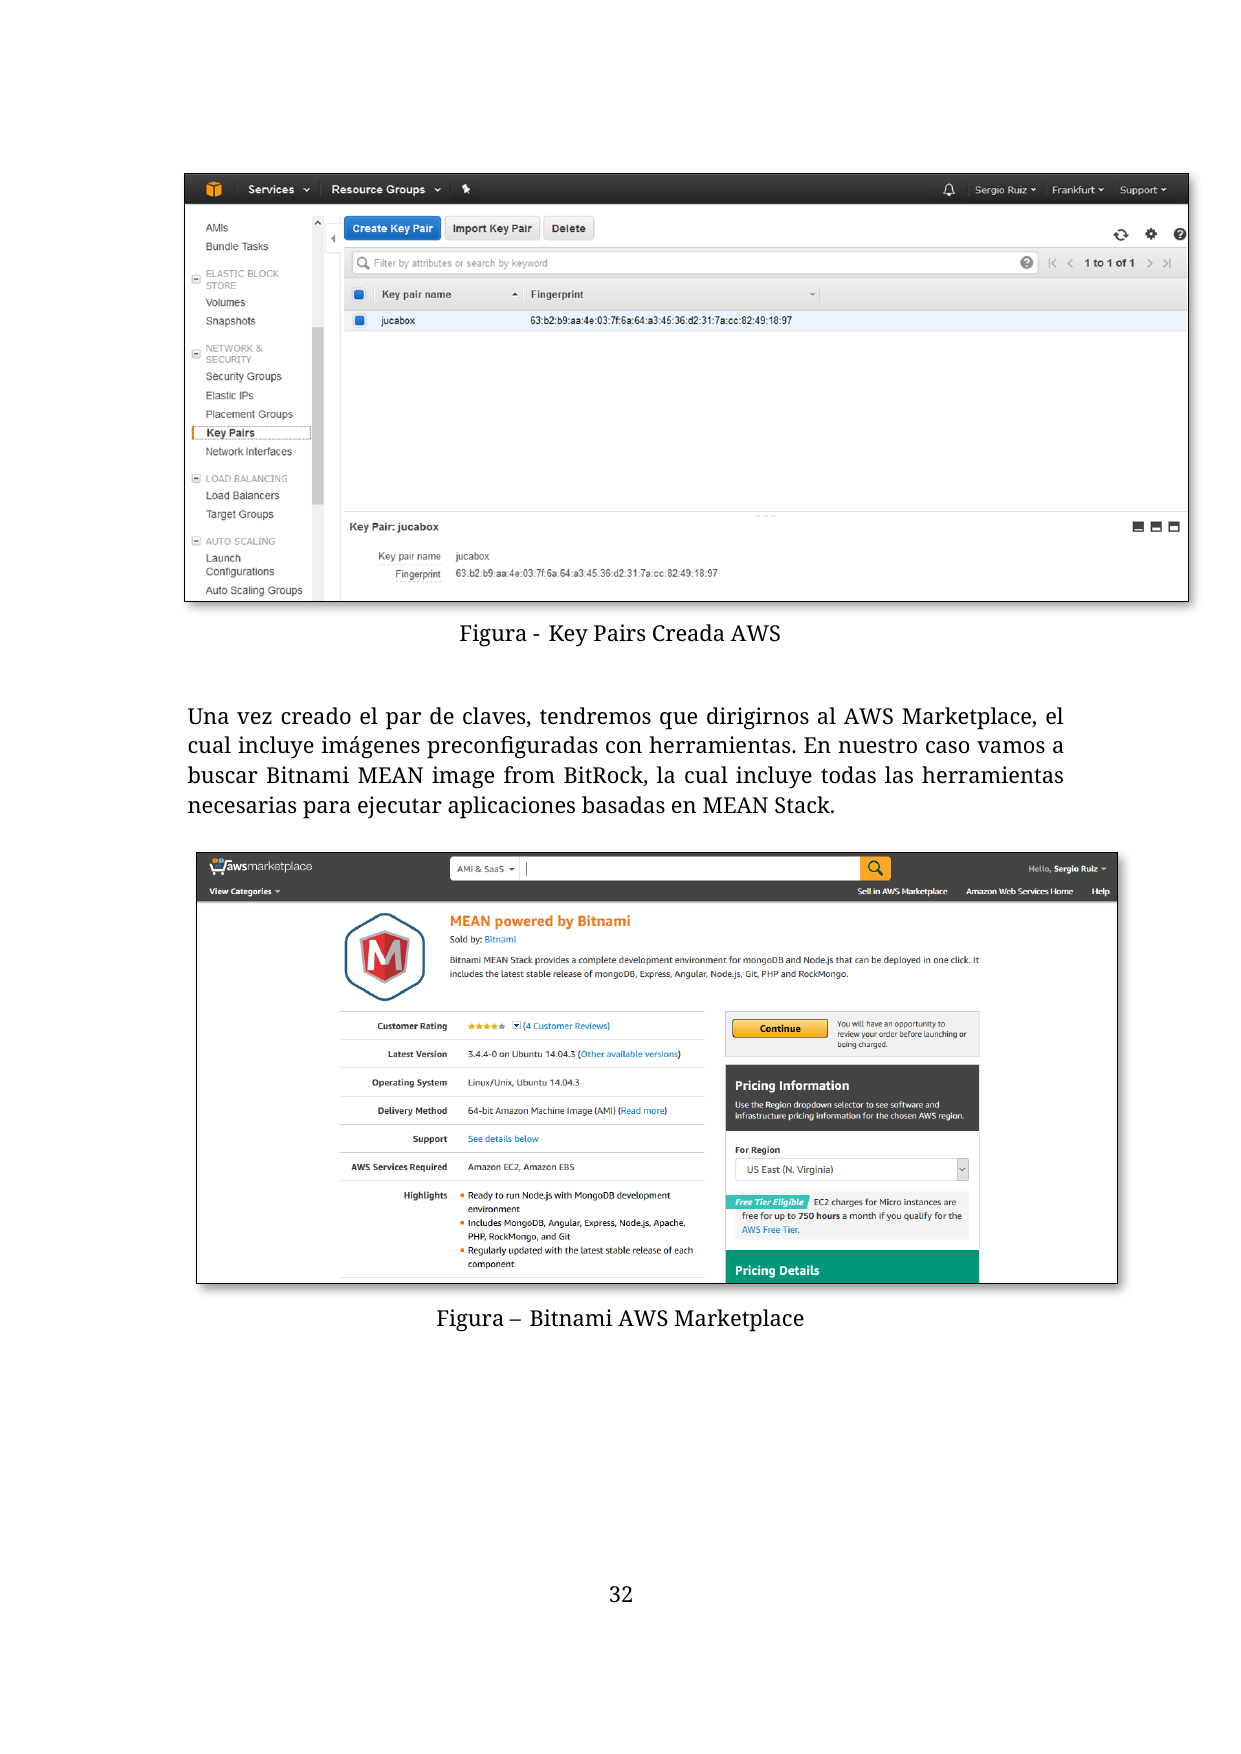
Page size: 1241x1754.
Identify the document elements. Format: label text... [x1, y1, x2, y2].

picture [197, 853, 1117, 1283]
picture [185, 174, 1188, 601]
text Una vez creado el par de claves, tendremos que dirigirnos al AWS Marketplace, el cual incluye imágenes preconfiguradas con herramientas. En nuestro caso vamos a buscar Bitnami MEAN image from BitRock, la cual incluye todas las herramientas necesarias para ejecutar aplicaciones basadas en MEAN Stack. [187, 701, 1065, 820]
text Figura – Bitnami AWS Marketplace [175, 1302, 1065, 1332]
text Figura - Key Pairs Creada AWS [175, 618, 1065, 648]
